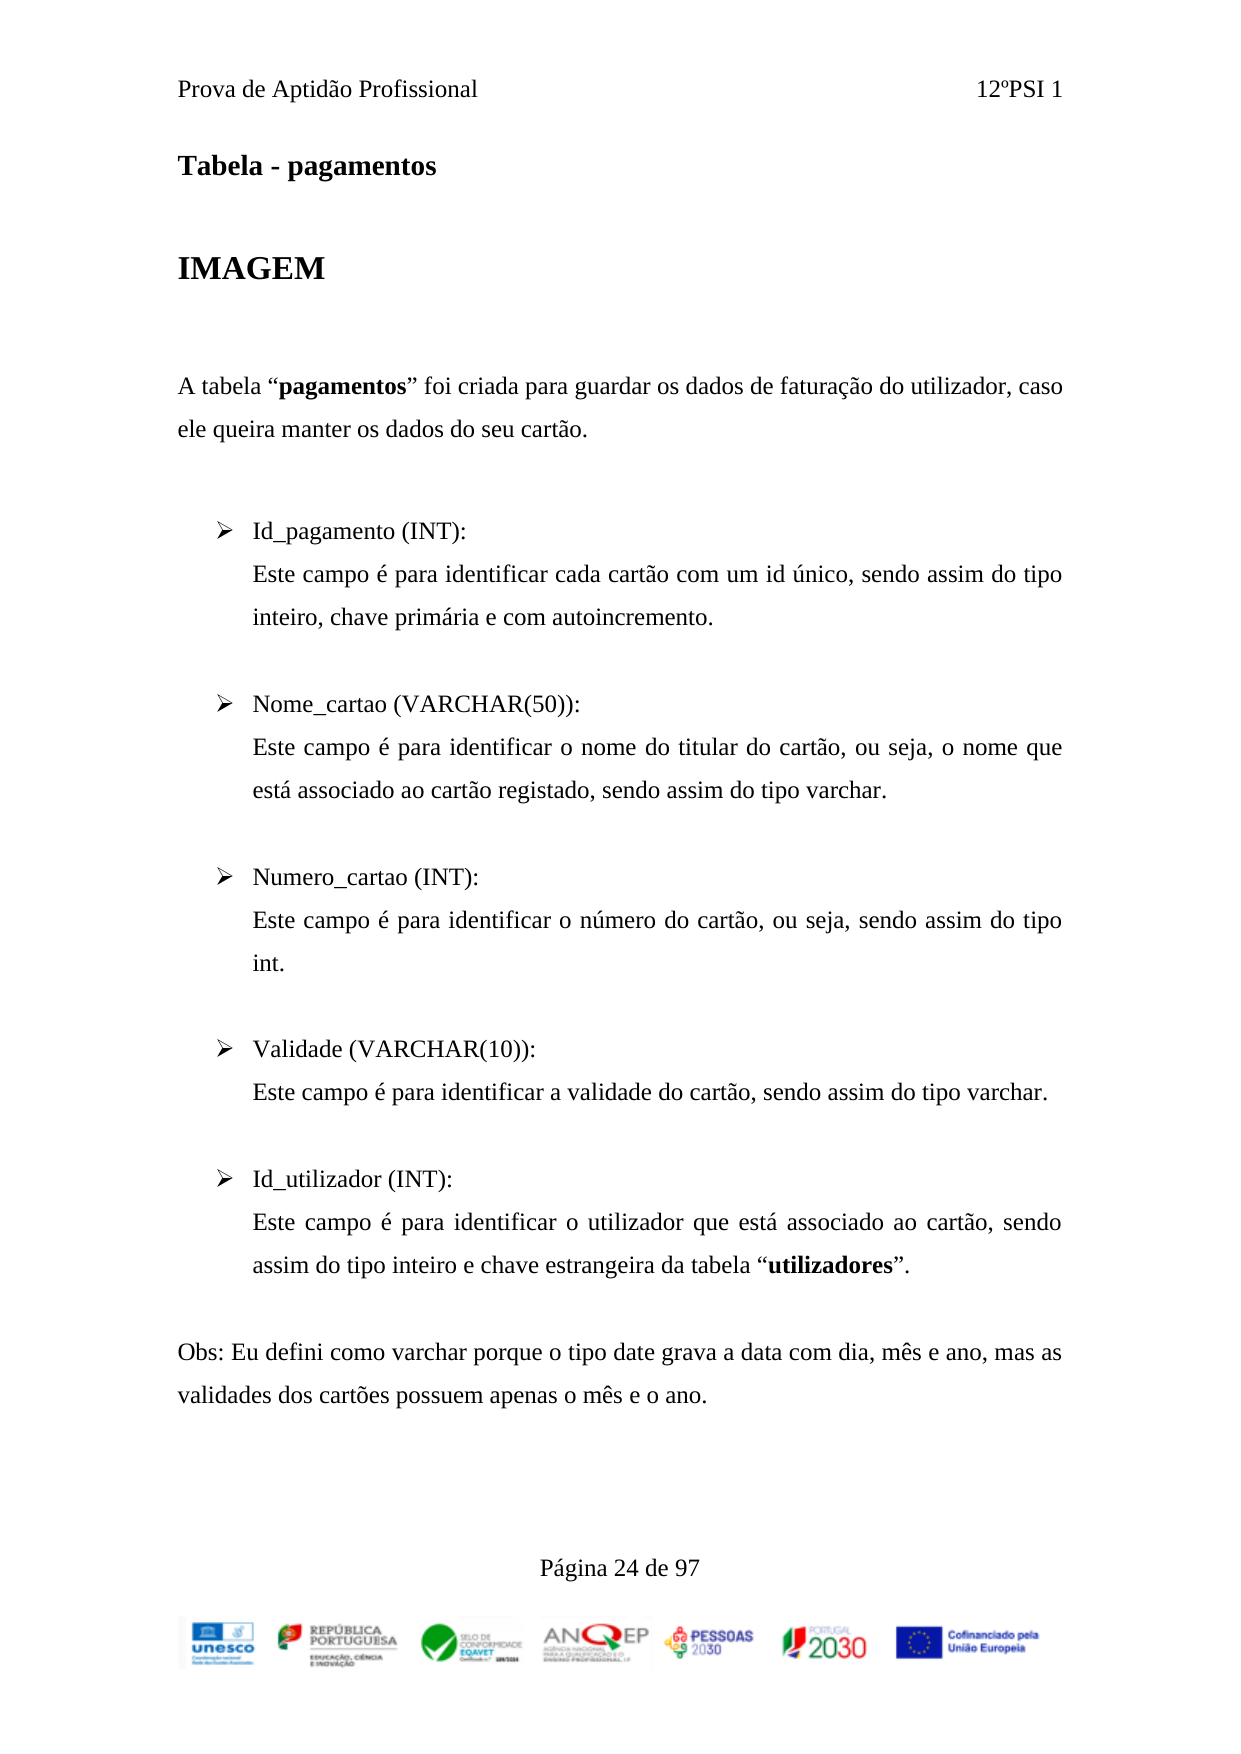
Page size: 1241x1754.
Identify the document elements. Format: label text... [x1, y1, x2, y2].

list Este campo é para identificar a validade do cartão, sendo assim do tipo varchar. [252, 1077, 1063, 1106]
list Nome_cartao (VARCHAR(50)): [215, 689, 1063, 718]
list Este campo é para identificar o número do cartão, ou seja, sendo assim do tipo int. [252, 905, 1063, 977]
text Tabela - pagamentos [177, 148, 1063, 181]
list Este campo é para identificar o nome do titular do cartão, ou seja, o nome que está associado ao cartão registado, sendo assim do tipo varchar. [252, 732, 1063, 804]
list Validade (VARCHAR(10)): [215, 1034, 1063, 1063]
text A tabela “pagamentos” foi criada para guardar os dados de faturação do utilizador, caso ele queira manter os dados do seu cartão. [177, 371, 1063, 443]
list Este campo é para identificar o utilizador que está associado ao cartão, sendo assim do tipo inteiro e chave estrangeira da tabela “utilizadores”. [252, 1207, 1063, 1279]
list Id_utilizador (INT): [215, 1164, 1063, 1192]
list Este campo é para identificar cada cartão com um id único, sendo assim do tipo inteiro, chave primária e com autoincremento. [252, 559, 1063, 631]
text IMAGEM [177, 248, 1063, 286]
picture [177, 1615, 1084, 1677]
list Id_pagamento (INT): [215, 516, 1063, 545]
list Obs: Eu defini como varchar porque o tipo date grava a data com dia, mês e ano, mas as validades dos cartões possuem apenas o mês e o ano. [177, 1337, 1063, 1409]
list Numero_cartao (INT): [215, 862, 1063, 891]
